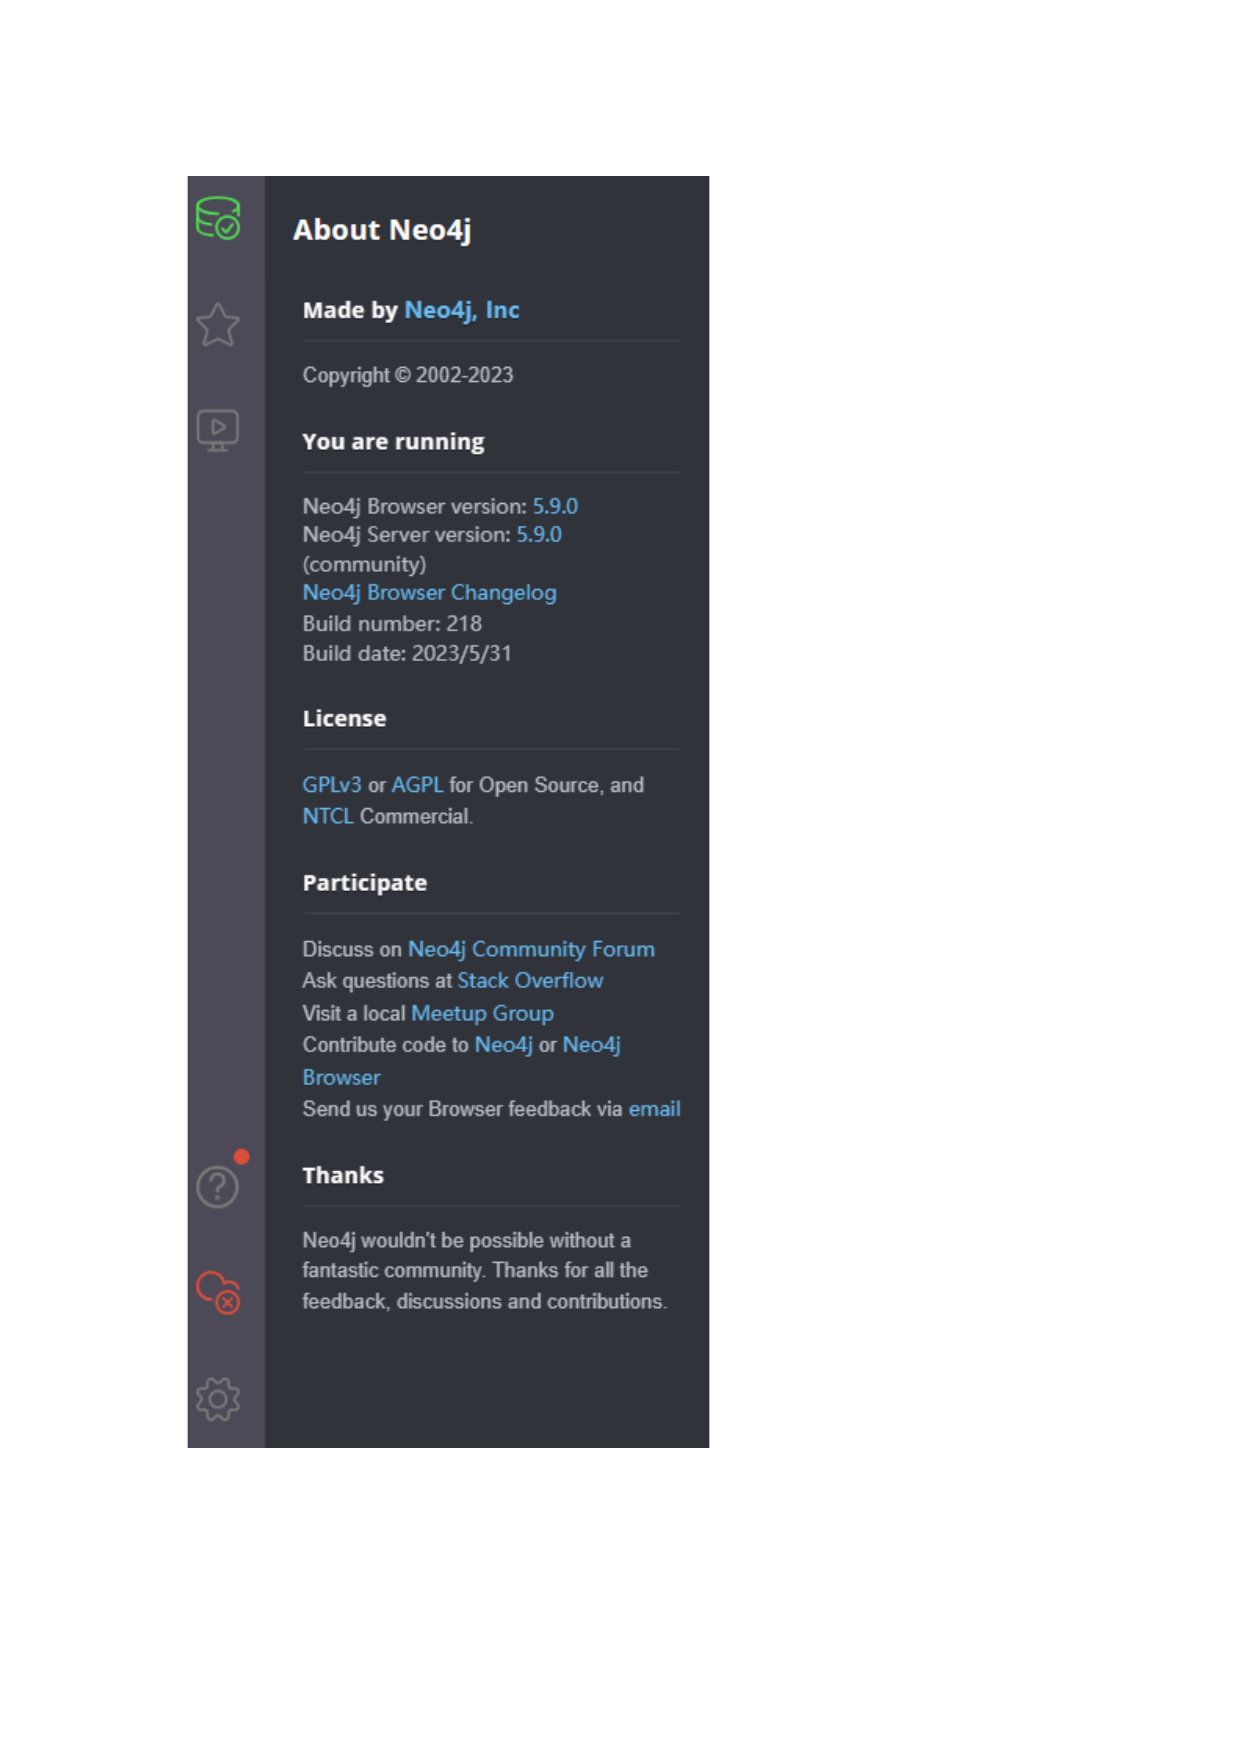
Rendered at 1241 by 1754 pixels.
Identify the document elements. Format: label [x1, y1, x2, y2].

picture [187, 176, 710, 1448]
